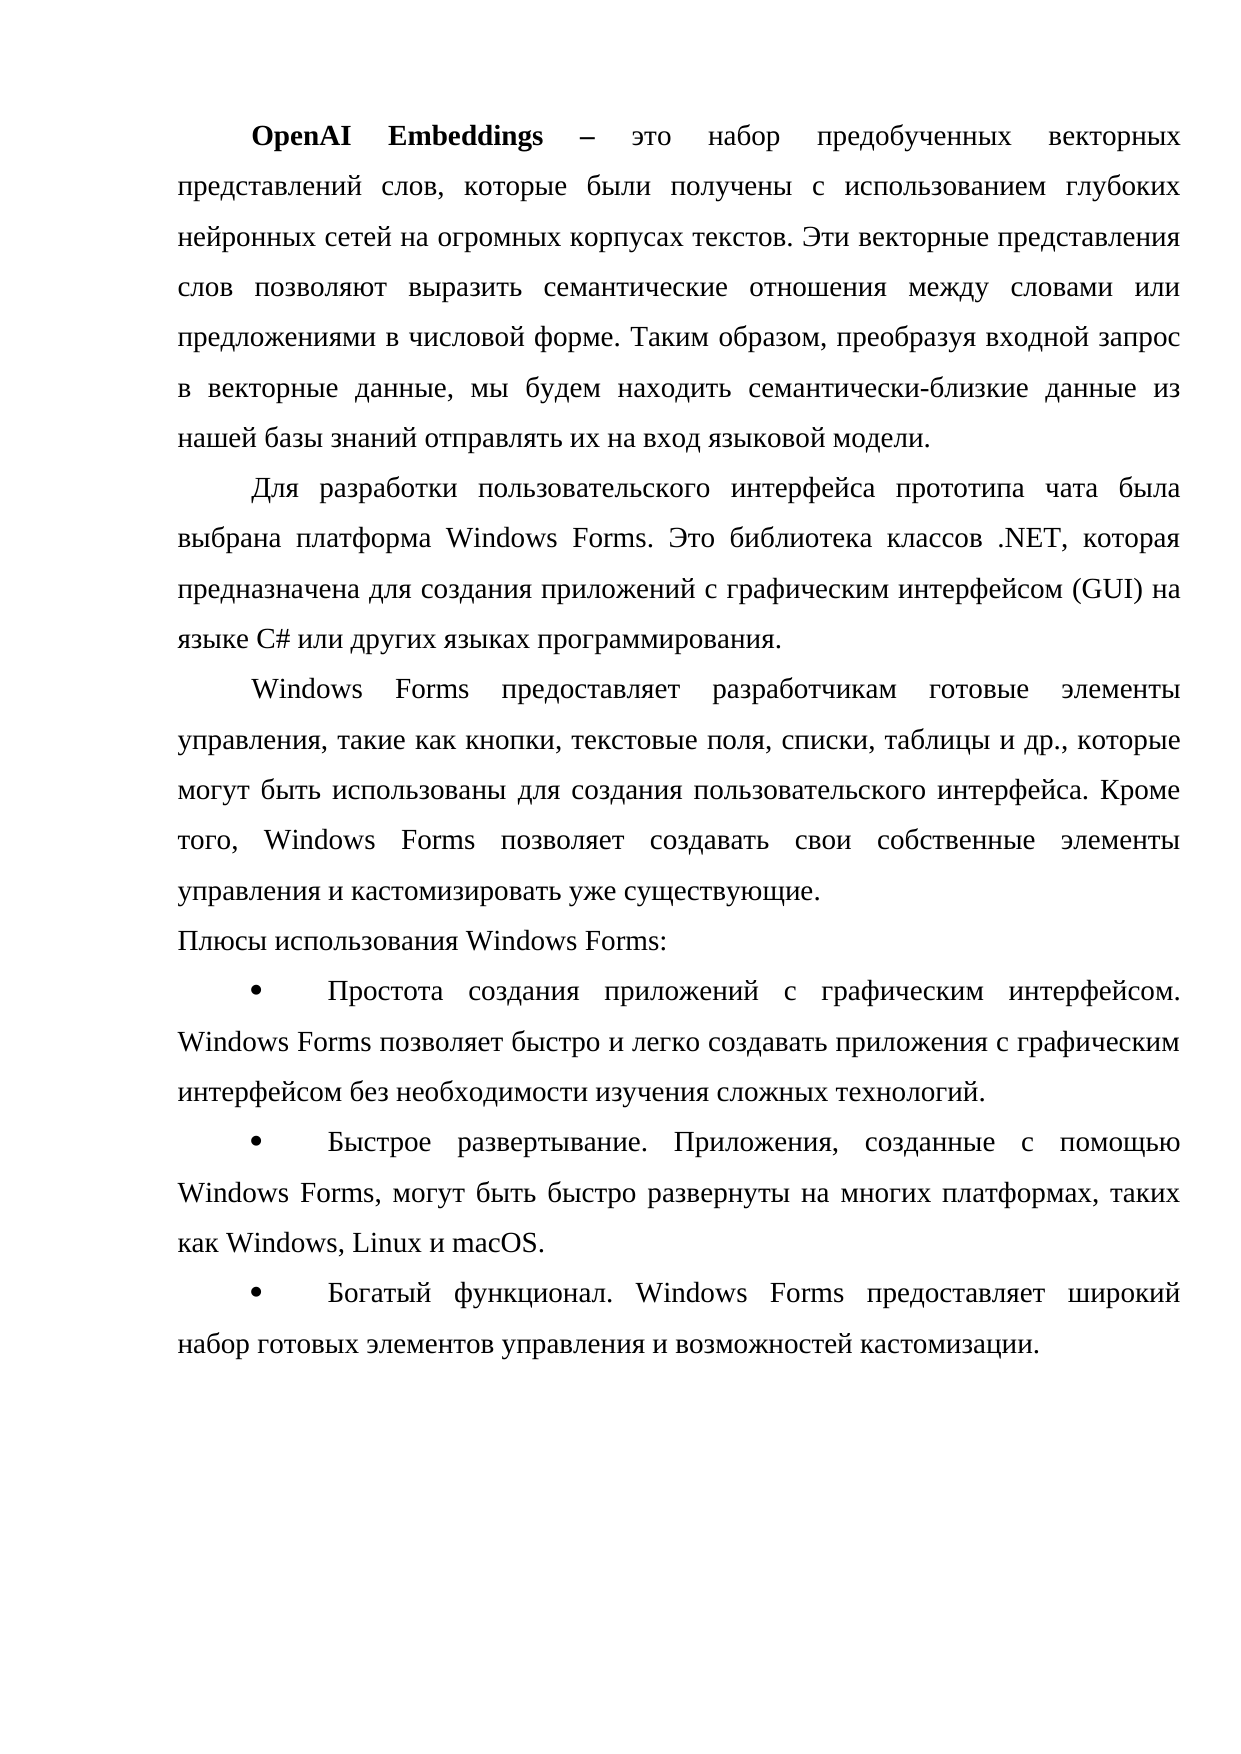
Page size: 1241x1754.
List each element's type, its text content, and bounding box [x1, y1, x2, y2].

list Богатый функционал. Windows Forms предоставляет широкий набор готовых элементов управления и возможностей кастомизации. [177, 1276, 1181, 1359]
text Плюсы использования Windows Forms: [177, 923, 1181, 957]
text Для разработки пользовательского интерфейса прототипа чата была выбрана платформа Windows Forms. Это библиотека классов .NET, которая предназначена для создания приложений с графическим интерфейсом (GUI) на языке C# или других языках программирования. [177, 470, 1181, 655]
text OpenAI Embeddings – это набор предобученных векторных представлений слов, которые были получены с использованием глубоких нейронных сетей на огромных корпусах текстов. Эти векторные представления слов позволяют выразить семантические отношения между словами или предложениями в числовой форме. Таким образом, преобразуя входной запрос в векторные данные, мы будем находить семантически-близкие данные из нашей базы знаний отправлять их на вход языковой модели. [177, 118, 1181, 453]
list Простота создания приложений с графическим интерфейсом. Windows Forms позволяет быстро и легко создавать приложения с графическим интерфейсом без необходимости изучения сложных технологий. [177, 973, 1181, 1108]
text Windows Forms предоставляет разработчикам готовые элементы управления, такие как кнопки, текстовые поля, списки, таблицы и др., которые могут быть использованы для создания пользовательского интерфейса. Кроме того, Windows Forms позволяет создавать свои собственные элементы управления и кастомизировать уже существующие. [177, 672, 1181, 906]
list Быстрое развертывание. Приложения, созданные с помощью Windows Forms, могут быть быстро развернуты на многих платформах, таких как Windows, Linux и macOS. [177, 1124, 1181, 1259]
